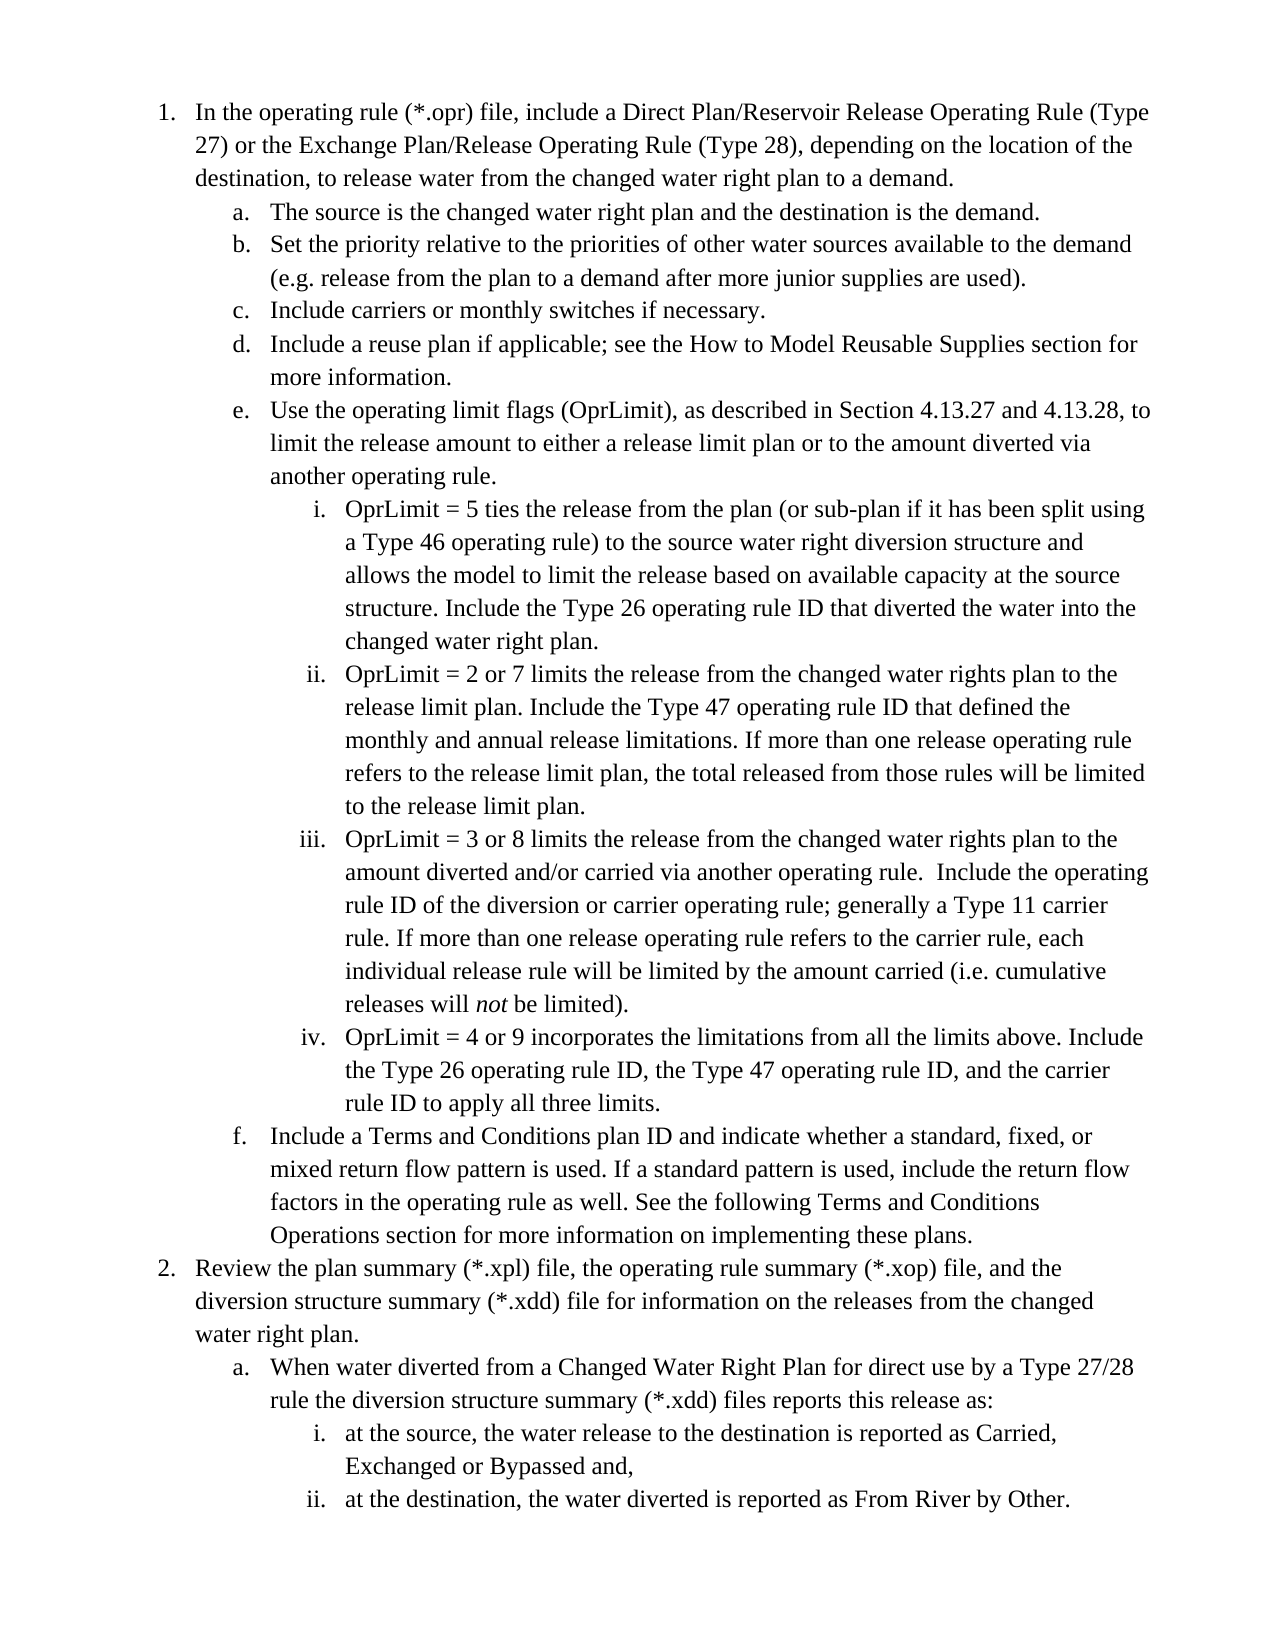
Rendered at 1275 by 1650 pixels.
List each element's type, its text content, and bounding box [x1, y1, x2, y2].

list Include a reuse plan if applicable; see the How to Model Reusable Supplies section for more information. [232, 329, 1155, 390]
list Include a Terms and Conditions plan ID and indicate whether a standard, fixed, or mixed return flow pattern is used. If a standard pattern is used, include the return flow factors in the operating rule as well. See the following Terms and Conditions Operations section for more information on implementing these plans. [232, 1121, 1155, 1249]
list at the destination, the water diverted is reported as From River by Other. [326, 1484, 1155, 1513]
list The source is the changed water right plan and the destination is the demand. [232, 197, 1155, 225]
list OprLimit = 3 or 8 limits the release from the changed water rights plan to the amount diverted and/or carried via another operating rule. Include the operating rule ID of the diversion or carrier operating rule; generally a Type 11 carrier rule. If more than one release operating rule refers to the carrier rule, each individual release rule will be limited by the amount carried (i.e. cumulative releases will not be limited). [326, 824, 1155, 1018]
list Set the priority relative to the priorities of other water sources available to the demand (e.g. release from the plan to a demand after more junior supplies are used). [232, 229, 1155, 291]
list OprLimit = 2 or 7 limits the release from the changed water rights plan to the release limit plan. Include the Type 47 operating rule ID that defined the monthly and annual release limitations. If more than one release operating rule refers to the release limit plan, the total released from those rules will be limited to the release limit plan. [326, 659, 1155, 820]
list Include carriers or monthly switches if necessary. [232, 296, 1155, 324]
list Review the plan summary (*.xpl) file, the operating rule summary (*.xop) file, and the diversion structure summary (*.xdd) file for information on the releases from the changed water right plan. [157, 1253, 1155, 1348]
list In the operating rule (*.opr) file, include a Direct Plan/Reservoir Release Operating Rule (Type 27) or the Exchange Plan/Release Operating Rule (Type 28), depending on the location of the destination, to release water from the changed water right plan to a demand. [157, 97, 1155, 192]
list at the source, the water release to the destination is reported as Carried, Exchanged or Bypassed and, [326, 1418, 1155, 1480]
list When water diverted from a Changed Water Right Plan for direct use by a Type 27/28 rule the diversion structure summary (*.xdd) files reports this release as: [232, 1352, 1155, 1414]
list OprLimit = 5 ties the release from the plan (or sub-plan if it has been split using a Type 46 operating rule) to the source water right diversion structure and allows the model to limit the release based on available capacity at the source structure. Include the Type 26 operating rule ID that diverted the water into the changed water right plan. [326, 494, 1155, 654]
list Use the operating limit flags (OprLimit), as described in Section 4.13.27 and 4.13.28, to limit the release amount to either a release limit plan or to the amount diverted via another operating rule. [232, 395, 1155, 489]
list OprLimit = 4 or 9 incorporates the limitations from all the limits above. Include the Type 26 operating rule ID, the Type 47 operating rule ID, and the carrier rule ID to apply all three limits. [326, 1022, 1155, 1117]
